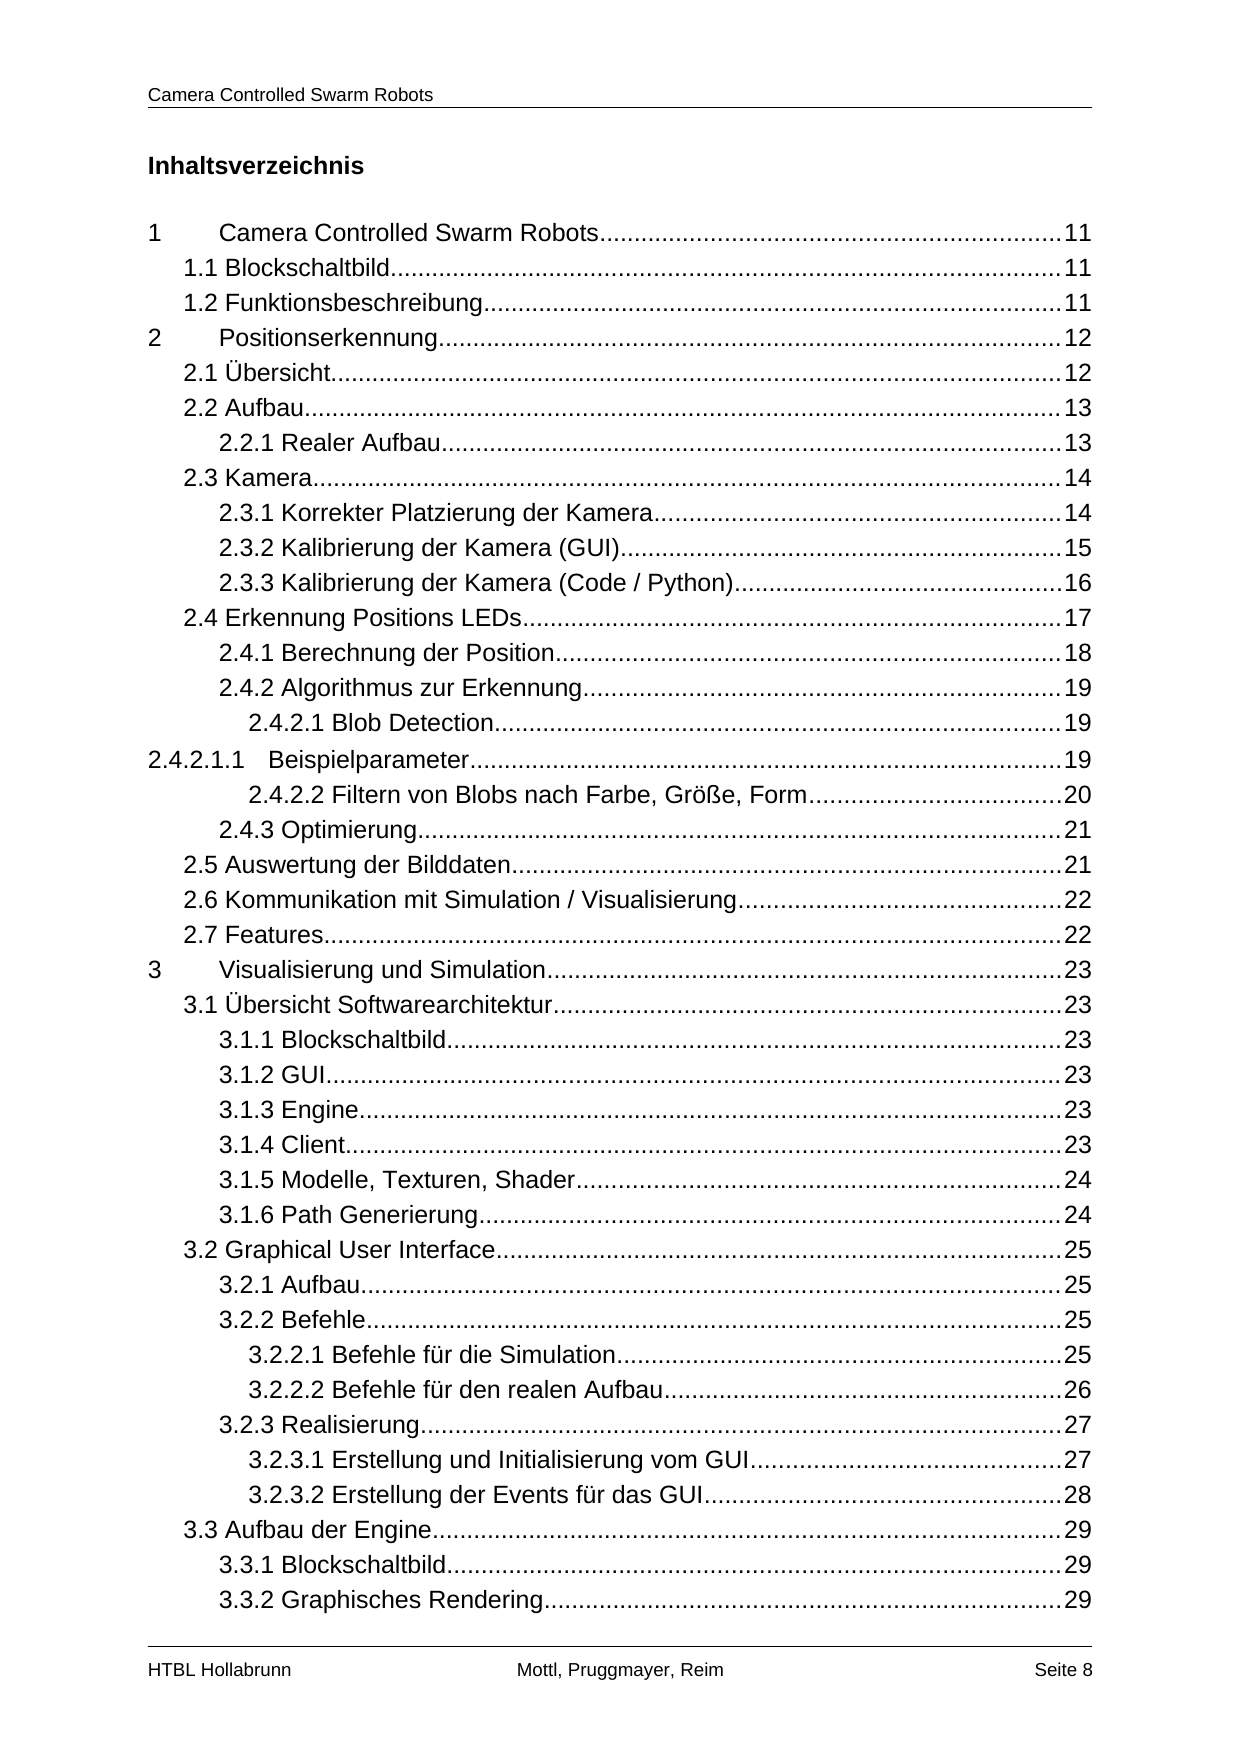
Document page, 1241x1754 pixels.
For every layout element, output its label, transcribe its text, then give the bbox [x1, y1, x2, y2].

text Inhaltsverzeichnis [148, 151, 1092, 180]
text 3.3.1 Blockschaltbild 29 [218, 1550, 1092, 1579]
text 2.2 Aufbau 13 [183, 393, 1092, 421]
text 3.1.5 Modelle, Texturen, Shader 24 [218, 1165, 1092, 1194]
text 3.1.3 Engine 23 [218, 1095, 1092, 1124]
text 3.2.3.1 Erstellung und Initialisierung vom GUI 27 [248, 1445, 1092, 1474]
text 3.3.2 Graphisches Rendering 29 [218, 1585, 1092, 1614]
text 2.1 Übersicht 12 [183, 358, 1092, 386]
text 3.1.6 Path Generierung 24 [218, 1200, 1092, 1229]
text 2.7 Features 22 [183, 920, 1092, 949]
text 3.2.2.1 Befehle für die Simulation 25 [248, 1340, 1092, 1369]
text 3.2.3.2 Erstellung der Events für das GUI 28 [248, 1480, 1092, 1509]
text 1 Camera Controlled Swarm Robots 11 [148, 218, 1092, 246]
text 3.1.1 Blockschaltbild 23 [218, 1025, 1092, 1054]
text 3 Visualisierung und Simulation 23 [148, 955, 1092, 984]
text 2.3.2 Kalibrierung der Kamera (GUI) 15 [218, 533, 1092, 561]
text 2 Positionserkennung 12 [148, 323, 1092, 351]
text 1.2 Funktionsbeschreibung 11 [183, 288, 1092, 316]
text 3.2.3 Realisierung 27 [218, 1410, 1092, 1439]
text 2.3.3 Kalibrierung der Kamera (Code / Python) 16 [218, 568, 1092, 596]
text 2.4.3 Optimierung 21 [218, 815, 1092, 844]
text 2.2.1 Realer Aufbau 13 [218, 428, 1092, 456]
text 2.4 Erkennung Positions LEDs 17 [183, 603, 1092, 631]
text 3.2 Graphical User Interface 25 [183, 1235, 1092, 1264]
text 3.2.2.2 Befehle für den realen Aufbau 26 [248, 1375, 1092, 1404]
text 2.4.1 Berechnung der Position 18 [218, 638, 1092, 666]
text 2.4.2.2 Filtern von Blobs nach Farbe, Größe, Form 20 [248, 780, 1092, 809]
text 3.2.2 Befehle 25 [218, 1305, 1092, 1334]
text 3.1.2 GUI 23 [218, 1060, 1092, 1089]
text 2.5 Auswertung der Bilddaten 21 [183, 850, 1092, 879]
text 2.4.2.1.1 Beispielparameter 19 [148, 743, 1092, 774]
text 2.4.2.1 Blob Detection 19 [248, 708, 1092, 736]
text 3.2.1 Aufbau 25 [218, 1270, 1092, 1299]
text 3.1 Übersicht Softwarearchitektur 23 [183, 990, 1092, 1019]
text 2.3 Kamera 14 [183, 463, 1092, 491]
text 2.4.2 Algorithmus zur Erkennung 19 [218, 673, 1092, 701]
text 2.3.1 Korrekter Platzierung der Kamera 14 [218, 498, 1092, 526]
text 2.6 Kommunikation mit Simulation / Visualisierung 22 [183, 885, 1092, 914]
text 3.1.4 Client 23 [218, 1130, 1092, 1159]
text 1.1 Blockschaltbild 11 [183, 253, 1092, 281]
text 3.3 Aufbau der Engine 29 [183, 1515, 1092, 1544]
